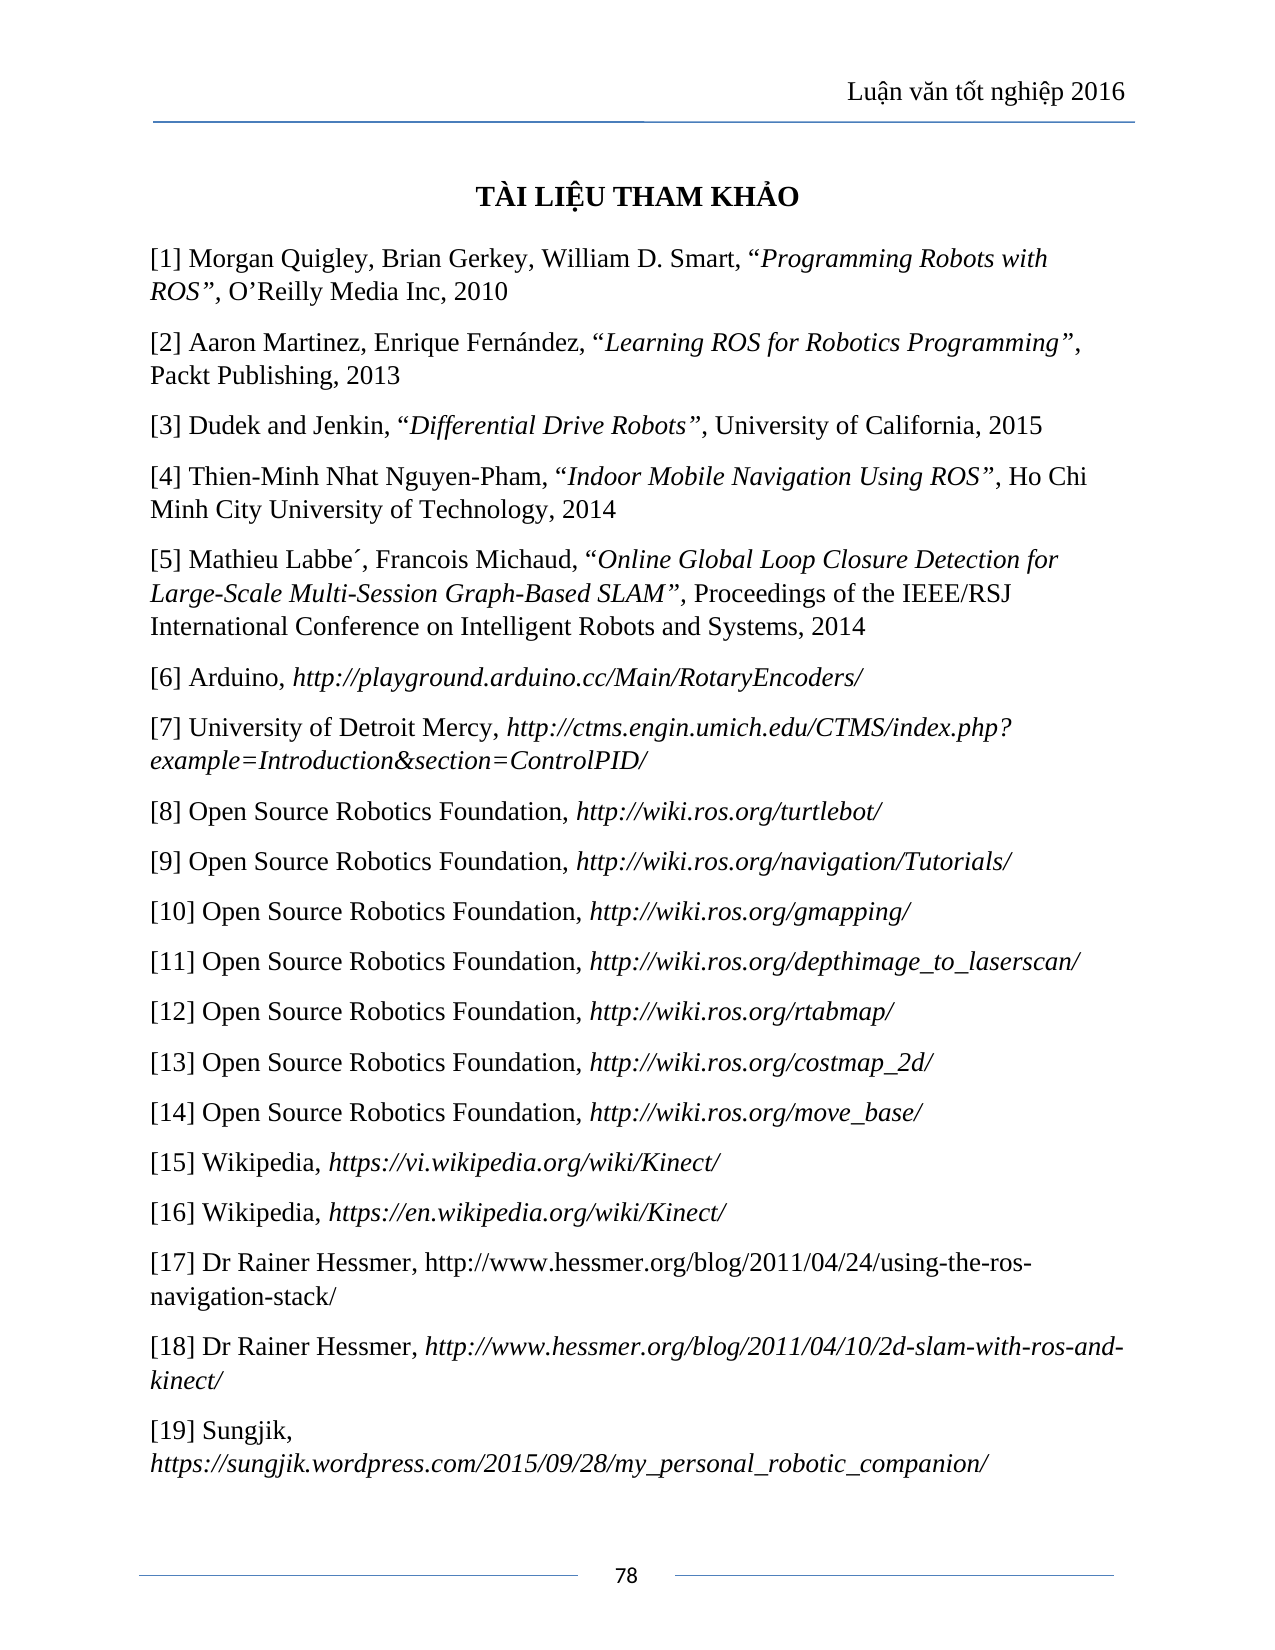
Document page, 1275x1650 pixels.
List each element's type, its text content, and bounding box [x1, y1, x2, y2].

text [3] Dudek and Jenkin, “Differential Drive Robots”, University of California, 2015 [150, 409, 1125, 441]
text [9] Open Source Robotics Foundation, http://wiki.ros.org/navigation/Tutorials/ [150, 845, 1125, 876]
text [14] Open Source Robotics Foundation, http://wiki.ros.org/move_base/ [150, 1096, 1125, 1127]
text [13] Open Source Robotics Foundation, http://wiki.ros.org/costmap_2d/ [150, 1046, 1125, 1077]
text [1] Morgan Quigley, Brian Gerkey, William D. Smart, “Programming Robots with ROS”, O’Reilly Media Inc, 2010 [150, 242, 1125, 307]
text [5] Mathieu Labbe´, Francois Michaud, “Online Global Loop Closure Detection for Large-Scale Multi-Session Graph-Based SLAM”, Proceedings of the IEEE/RSJ International Conference on Intelligent Robots and Systems, 2014 [150, 543, 1125, 642]
subtitle TÀI LIỆU THAM KHẢO [150, 179, 1125, 213]
text [2] Aaron Martinez, Enrique Fernández, “Learning ROS for Robotics Programming”, Packt Publishing, 2013 [150, 326, 1125, 390]
text [16] Wikipedia, https://en.wikipedia.org/wiki/Kinect/ [150, 1196, 1125, 1227]
text [11] Open Source Robotics Foundation, http://wiki.ros.org/depthimage_to_laserscan/ [150, 945, 1125, 976]
text [18] Dr Rainer Hessmer, http://www.hessmer.org/blog/2011/04/10/2d-slam-with-ros-and-kinect/ [150, 1330, 1125, 1395]
text [6] Arduino, http://playground.arduino.cc/Main/RotaryEncoders/ [150, 661, 1125, 692]
text [15] Wikipedia, https://vi.wikipedia.org/wiki/Kinect/ [150, 1146, 1125, 1177]
text [17] Dr Rainer Hessmer, http://www.hessmer.org/blog/2011/04/24/using-the-ros-navigation-stack/ [150, 1246, 1125, 1311]
text [4] Thien-Minh Nhat Nguyen-Pham, “Indoor Mobile Navigation Using ROS”, Ho Chi Minh City University of Technology, 2014 [150, 459, 1125, 524]
text [7] University of Detroit Mercy, http://ctms.engin.umich.edu/CTMS/index.php?example=Introduction&section=ControlPID/ [150, 711, 1125, 776]
text [19] Sungjik, https://sungjik.wordpress.com/2015/09/28/my_personal_robotic_companion/ [150, 1414, 1125, 1479]
text [12] Open Source Robotics Foundation, http://wiki.ros.org/rtabmap/ [150, 995, 1125, 1027]
text [8] Open Source Robotics Foundation, http://wiki.ros.org/turtlebot/ [150, 794, 1125, 826]
text [10] Open Source Robotics Foundation, http://wiki.ros.org/gmapping/ [150, 895, 1125, 926]
